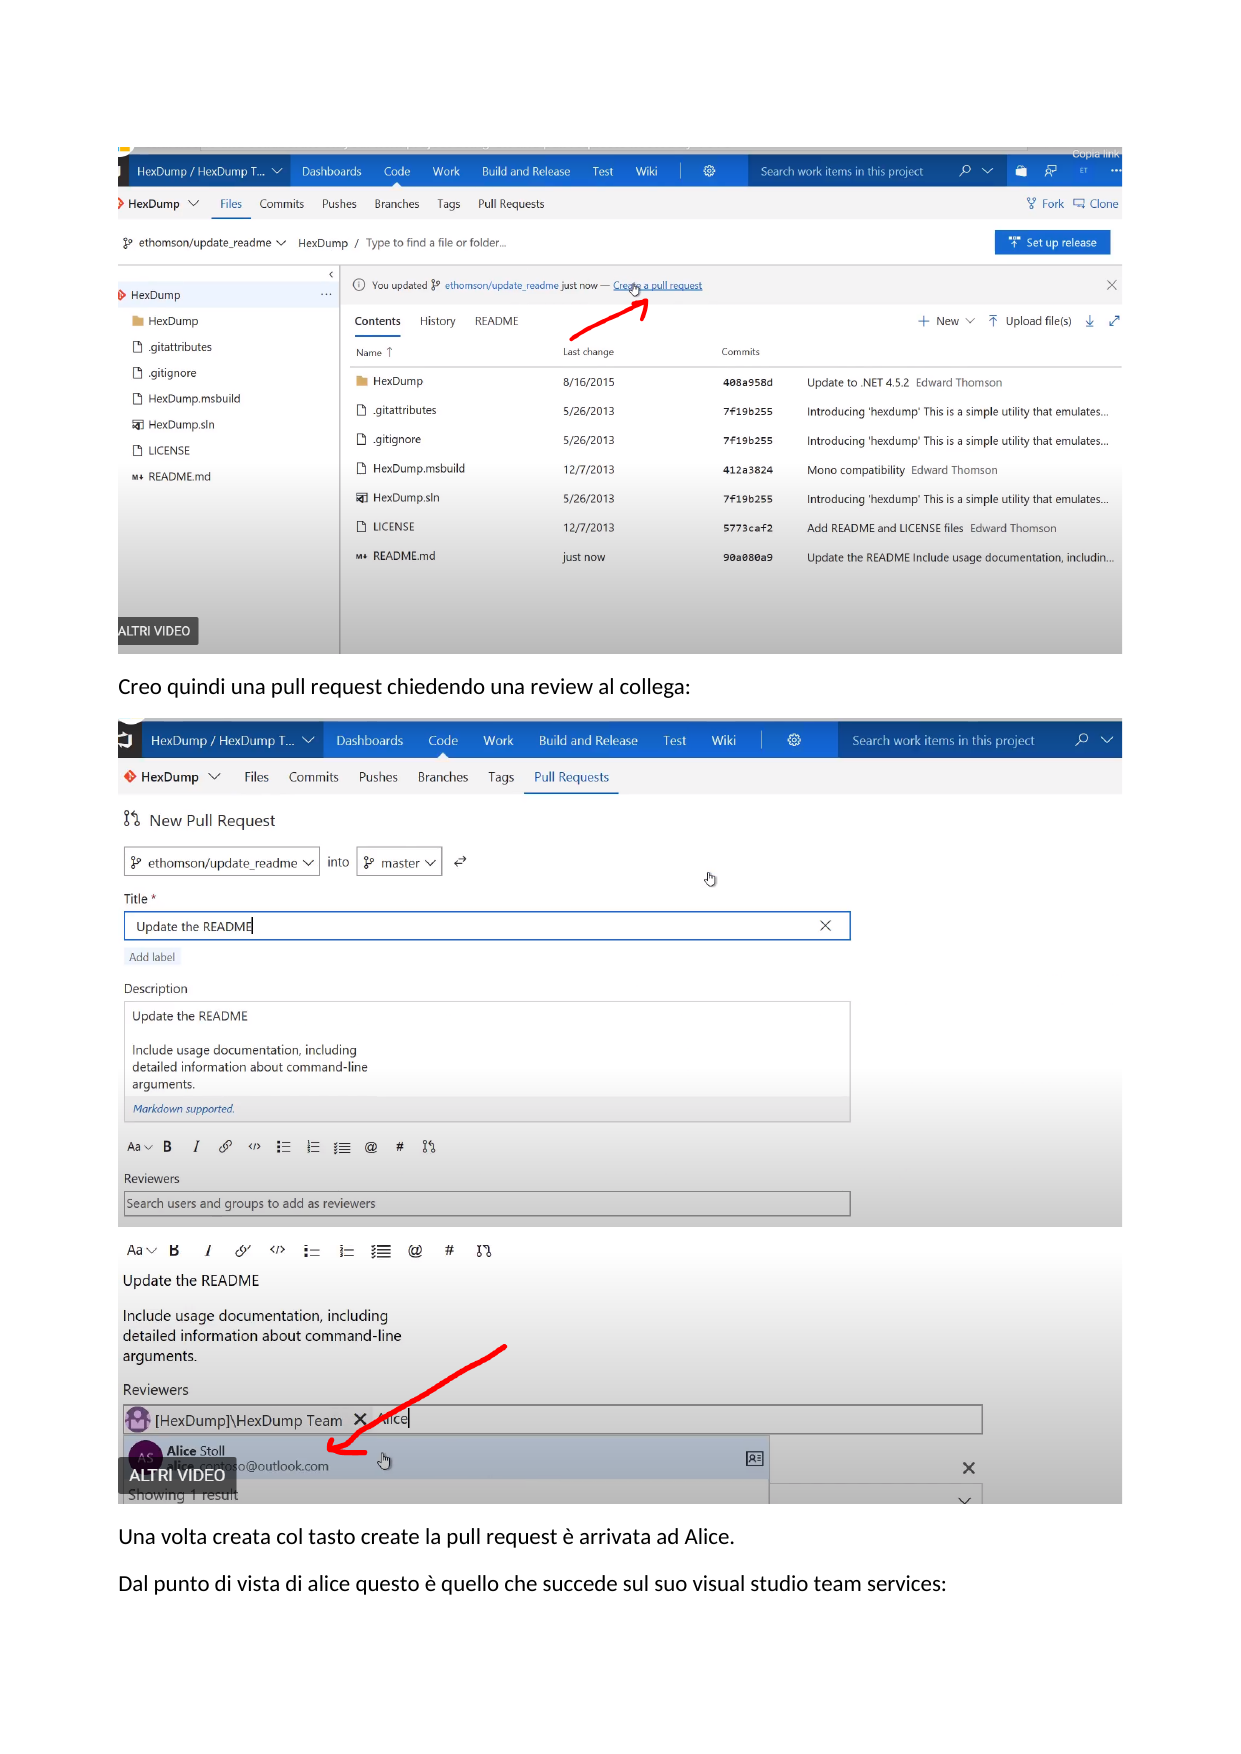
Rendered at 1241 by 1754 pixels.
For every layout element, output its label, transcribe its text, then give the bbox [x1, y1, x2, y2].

text Creo quindi una pull request chiedendo una review al collega: [118, 672, 1122, 700]
text Dal punto di vista di alice questo è quello che succede sul suo visual studio team services: [118, 1569, 1122, 1597]
picture [118, 718, 1123, 1227]
picture [118, 147, 1123, 654]
text Una volta creata col tasto create la pull request è arrivata ad Alice. [118, 1522, 1122, 1550]
picture [118, 1245, 1123, 1504]
